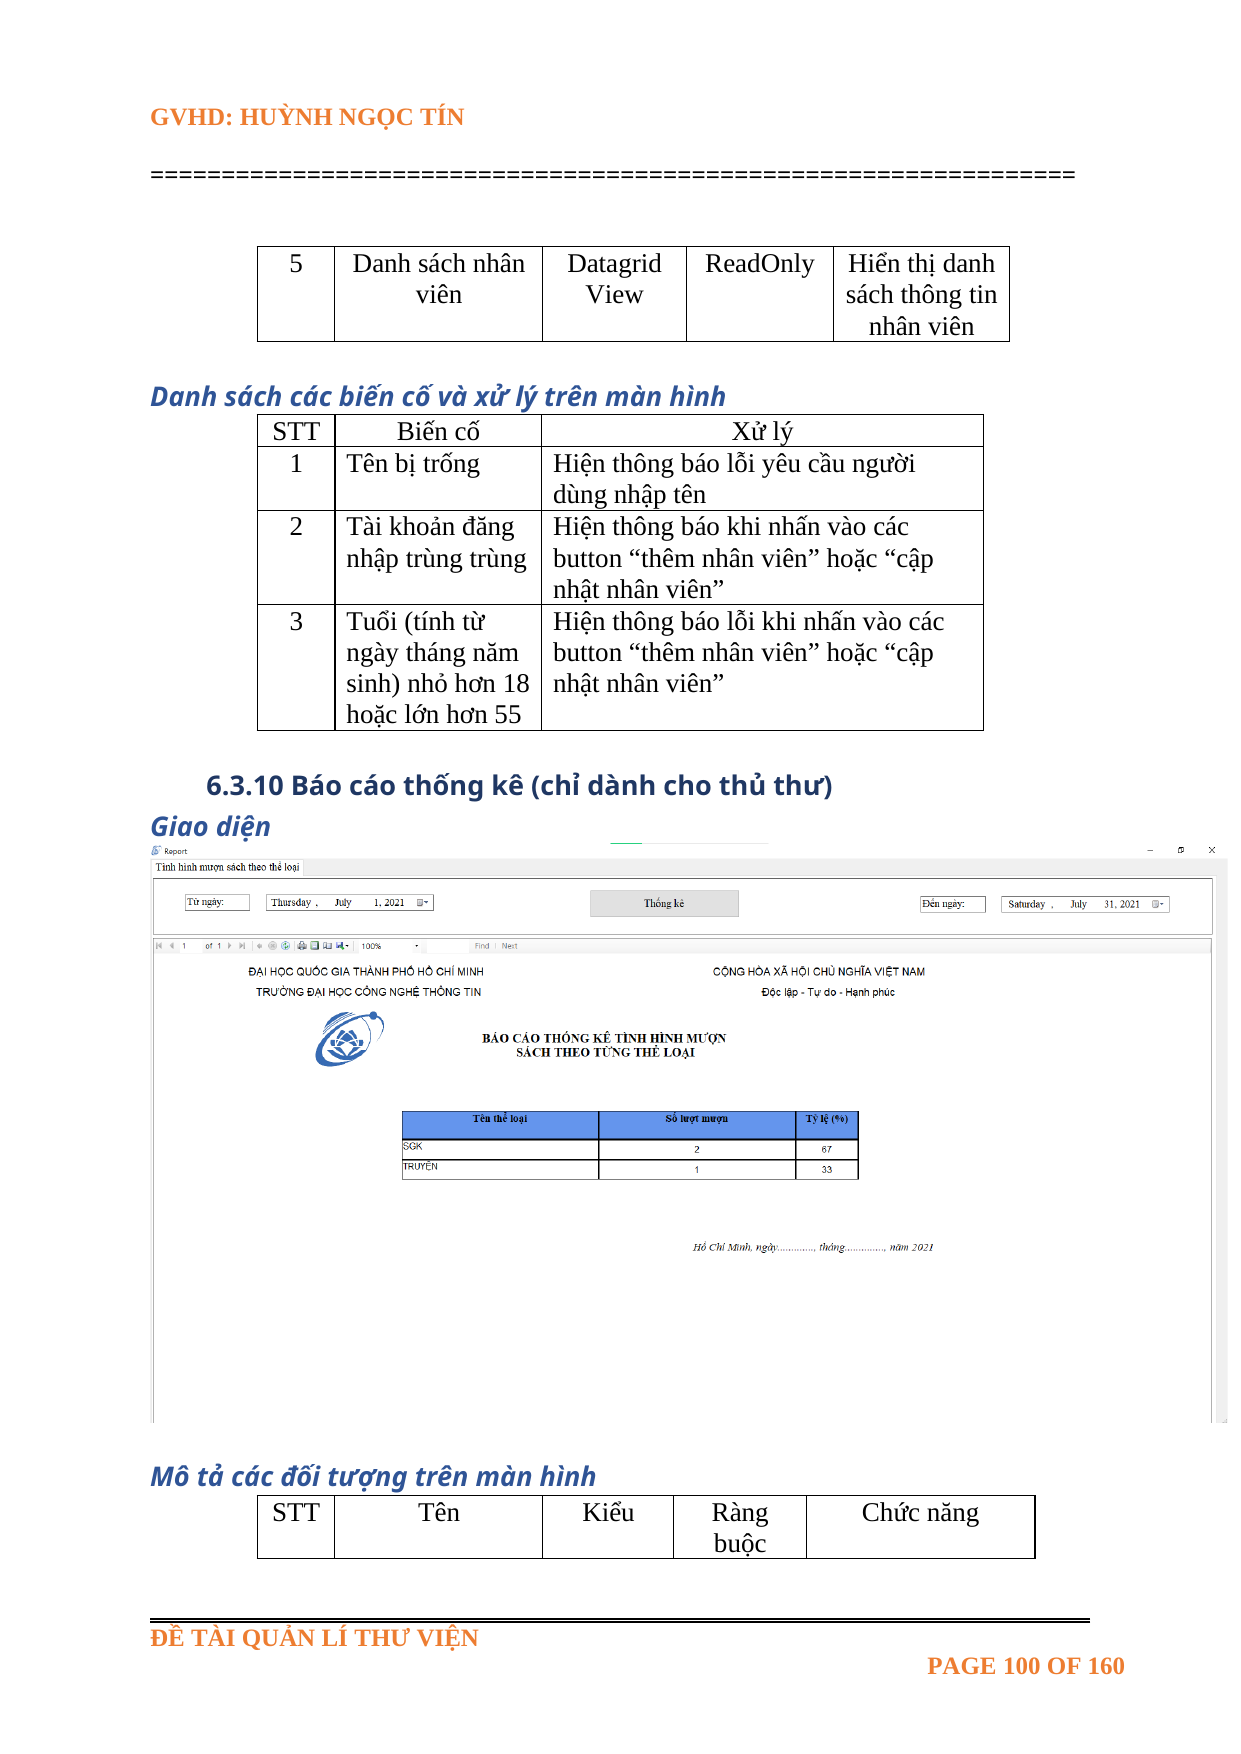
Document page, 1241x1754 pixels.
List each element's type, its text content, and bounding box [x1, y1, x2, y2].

subtitle 6.3.10 Báo cáo thống kê (chỉ dành cho thủ thư) [206, 766, 1087, 803]
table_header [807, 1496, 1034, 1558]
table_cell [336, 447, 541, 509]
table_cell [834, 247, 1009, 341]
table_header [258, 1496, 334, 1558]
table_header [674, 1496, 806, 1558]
picture [150, 843, 1228, 1423]
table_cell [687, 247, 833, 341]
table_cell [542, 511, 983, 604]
subtitle Giao diện [150, 807, 1090, 843]
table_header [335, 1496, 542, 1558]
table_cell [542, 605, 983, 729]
subtitle Mô tả các đối tượng trên màn hình [150, 1458, 1090, 1495]
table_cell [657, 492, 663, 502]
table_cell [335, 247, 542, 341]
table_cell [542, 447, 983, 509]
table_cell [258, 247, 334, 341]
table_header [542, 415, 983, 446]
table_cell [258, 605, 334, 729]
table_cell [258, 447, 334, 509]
subtitle Danh sách các biến cố và xử lý trên màn hình [150, 377, 1090, 414]
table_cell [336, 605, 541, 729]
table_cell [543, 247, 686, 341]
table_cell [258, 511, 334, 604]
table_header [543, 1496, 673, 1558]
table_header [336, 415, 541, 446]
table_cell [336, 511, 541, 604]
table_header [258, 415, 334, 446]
